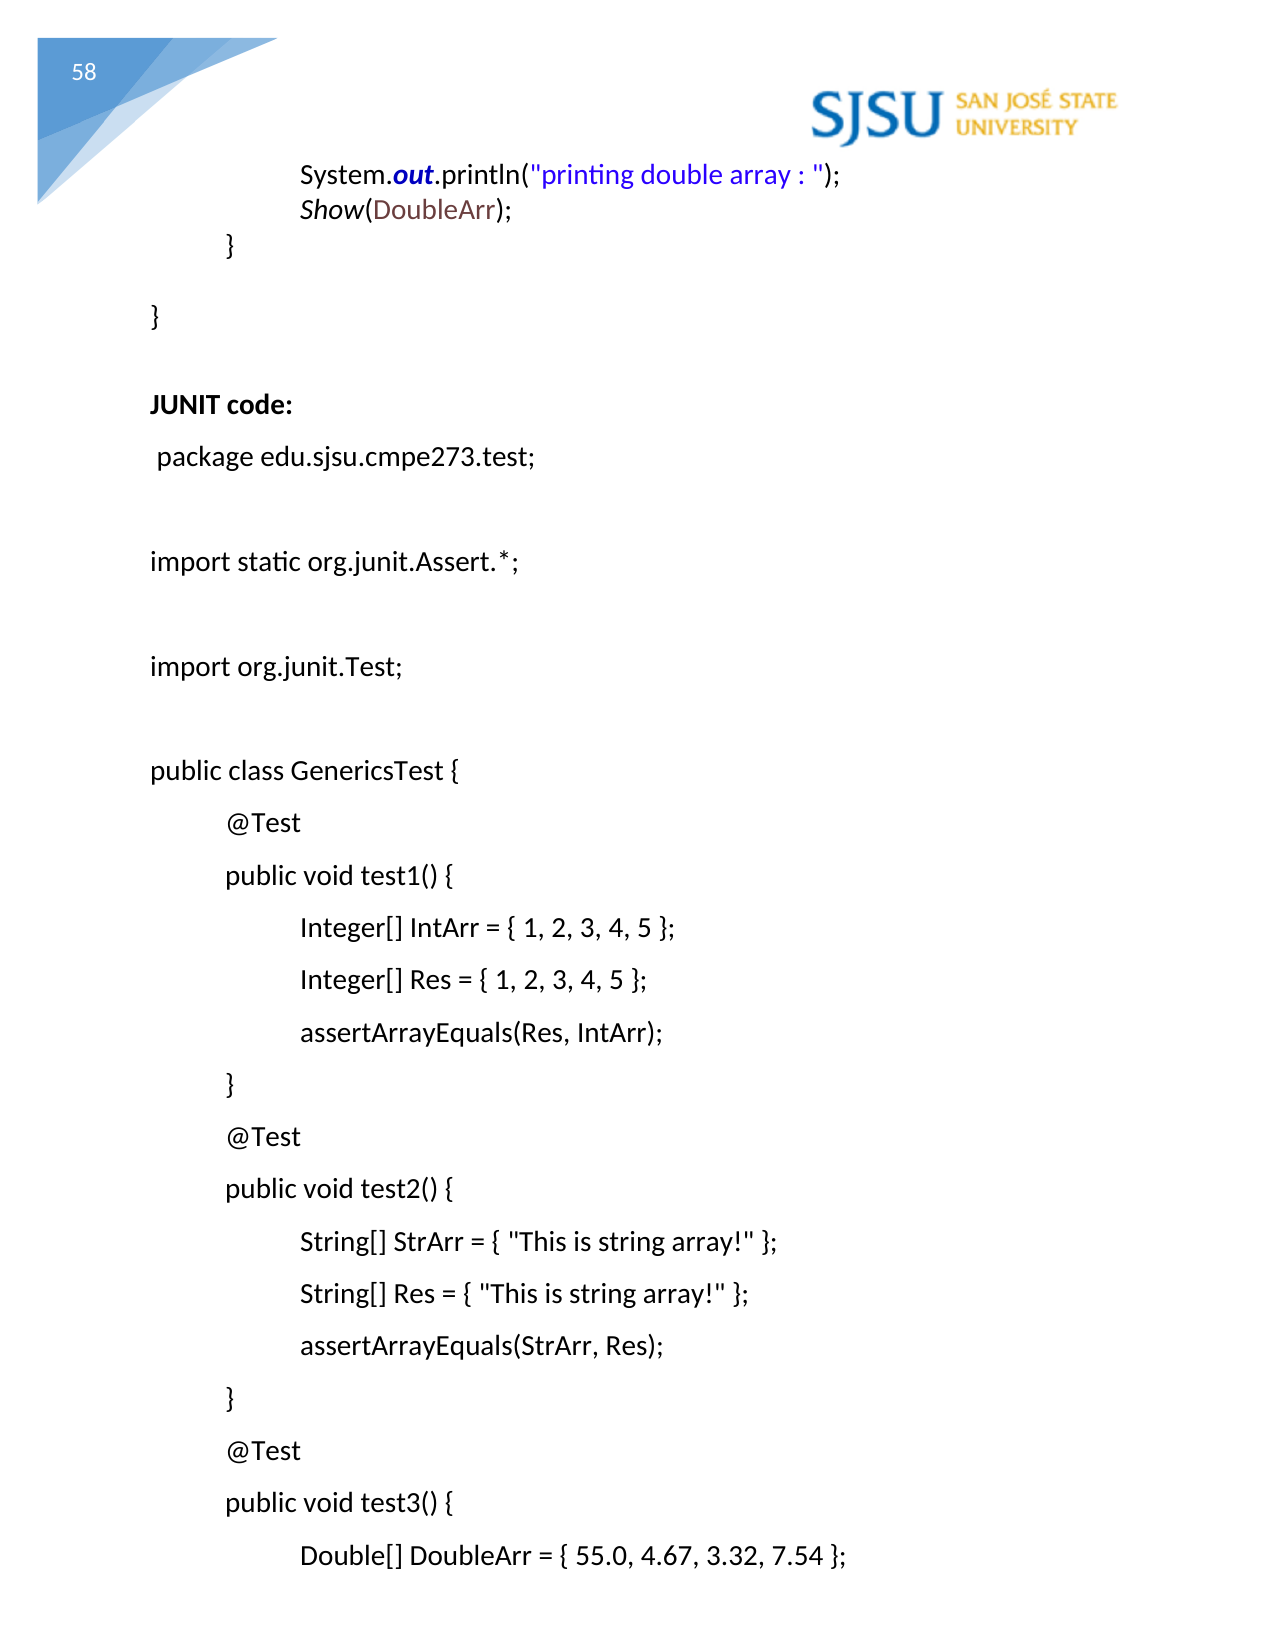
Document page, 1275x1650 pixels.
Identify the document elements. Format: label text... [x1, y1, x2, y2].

text assertArrayEquals(Res, IntArr); [150, 1014, 1125, 1049]
picture [797, 75, 1125, 156]
text @Test [150, 1432, 1125, 1468]
text } [150, 227, 1125, 263]
text } [150, 1380, 1125, 1415]
text public class GenericsTest { [150, 752, 1125, 788]
text public void test2() { [150, 1171, 1125, 1206]
text @Test [150, 804, 1125, 840]
text import static org.junit.Assert.*; [150, 543, 1125, 579]
text assertArrayEquals(StrArr, Res); [150, 1327, 1125, 1363]
text String[] StrArr = { "This is string array!" }; [150, 1223, 1125, 1258]
picture [37, 37, 279, 206]
text public void test3() { [150, 1484, 1125, 1520]
text import org.junit.Test; [150, 648, 1125, 683]
text JUNIT code: [150, 386, 1125, 422]
text } [150, 1066, 1125, 1102]
text public void test1() { [150, 857, 1125, 892]
text String[] Res = { "This is string array!" }; [150, 1275, 1125, 1311]
text Show(DoubleArr); [150, 191, 1125, 227]
text System.out.println("printing double array : "); [150, 156, 1125, 191]
text package edu.sjsu.cmpe273.test; [150, 438, 1125, 474]
text @Test [150, 1118, 1125, 1154]
text Integer[] IntArr = { 1, 2, 3, 4, 5 }; [150, 909, 1125, 945]
text } [150, 298, 1125, 334]
text Double[] DoubleArr = { 55.0, 4.67, 3.32, 7.54 }; [150, 1537, 1125, 1572]
text Integer[] Res = { 1, 2, 3, 4, 5 }; [150, 961, 1125, 997]
